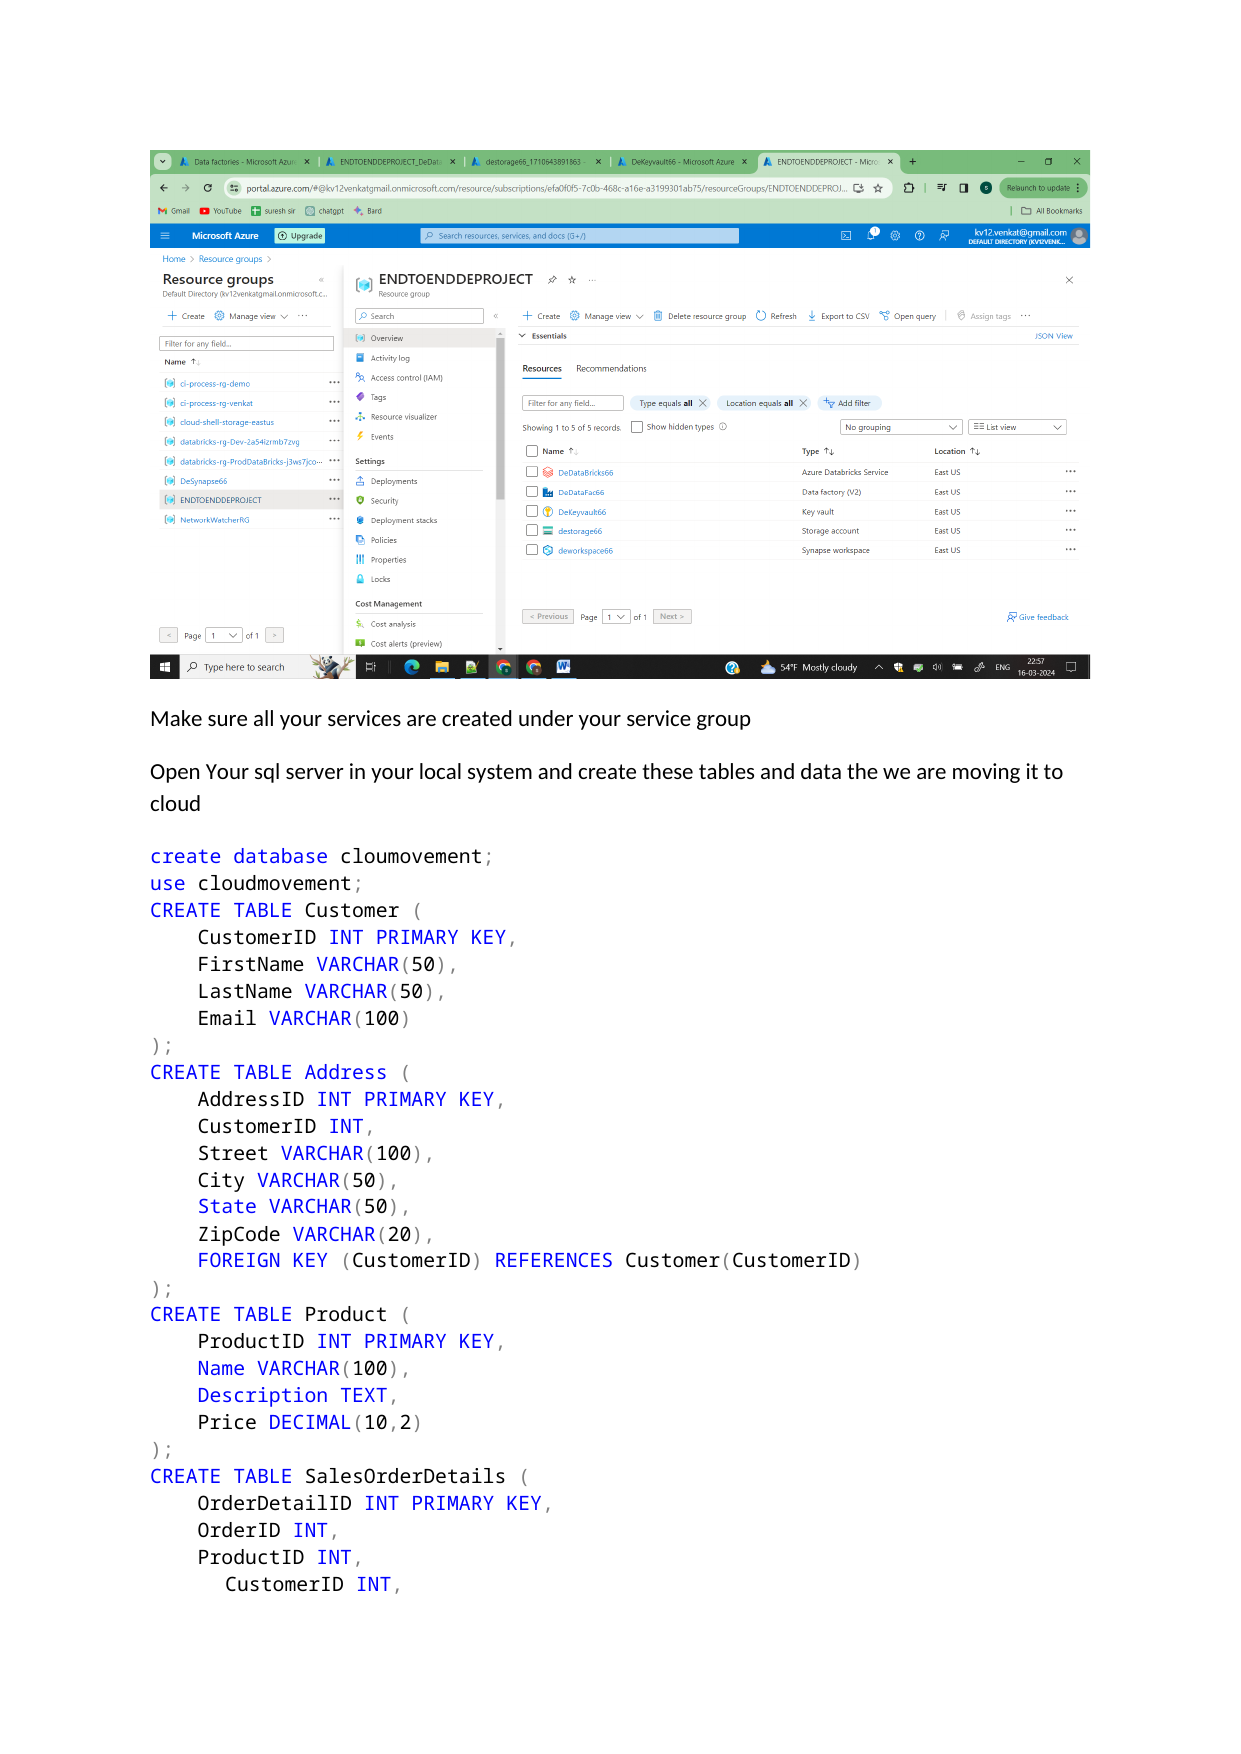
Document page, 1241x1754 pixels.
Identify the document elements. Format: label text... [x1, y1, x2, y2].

text CREATE TABLE Product ( [150, 1301, 1090, 1328]
text LastName VARCHAR(50), [150, 977, 1090, 1004]
text CustomerID INT, [150, 1112, 1090, 1139]
text ); [150, 1274, 1090, 1301]
text create database cloumovement; [150, 842, 1090, 869]
text City VARCHAR(50), [150, 1166, 1090, 1193]
text FOREIGN KEY (CustomerID) REFERENCES Customer(CustomerID) [150, 1247, 1090, 1274]
text Name VARCHAR(100), [150, 1355, 1090, 1382]
text FirstName VARCHAR(50), [150, 950, 1090, 977]
text Street VARCHAR(100), [150, 1139, 1090, 1166]
text CREATE TABLE Address ( [150, 1058, 1090, 1085]
text ProductID INT PRIMARY KEY, [150, 1328, 1090, 1355]
text Description TEXT, [150, 1382, 1090, 1409]
text ); [150, 1436, 1090, 1463]
text Open Your sql server in your local system and create these tables and data the we are moving it to cloud [150, 757, 1090, 817]
text CREATE TABLE Customer ( [150, 896, 1090, 923]
text Price DECIMAL(10,2) [150, 1409, 1090, 1436]
text State VARCHAR(50), [150, 1193, 1090, 1220]
text ProductID INT, [150, 1543, 1090, 1571]
text AddressID INT PRIMARY KEY, [150, 1085, 1090, 1112]
text Make sure all your services are created under your service group [150, 704, 1090, 732]
text use cloudmovement; [150, 869, 1090, 896]
text CREATE TABLE SalesOrderDetails ( [150, 1463, 1090, 1489]
text OrderID INT, [150, 1517, 1090, 1543]
picture [150, 150, 1091, 679]
text ); [150, 1031, 1090, 1058]
text ZipCode VARCHAR(20), [150, 1220, 1090, 1247]
text CustomerID INT PRIMARY KEY, [150, 923, 1090, 950]
text Email VARCHAR(100) [150, 1004, 1090, 1031]
text OrderDetailID INT PRIMARY KEY, [150, 1489, 1090, 1517]
text CustomerID INT, [150, 1571, 1090, 1597]
